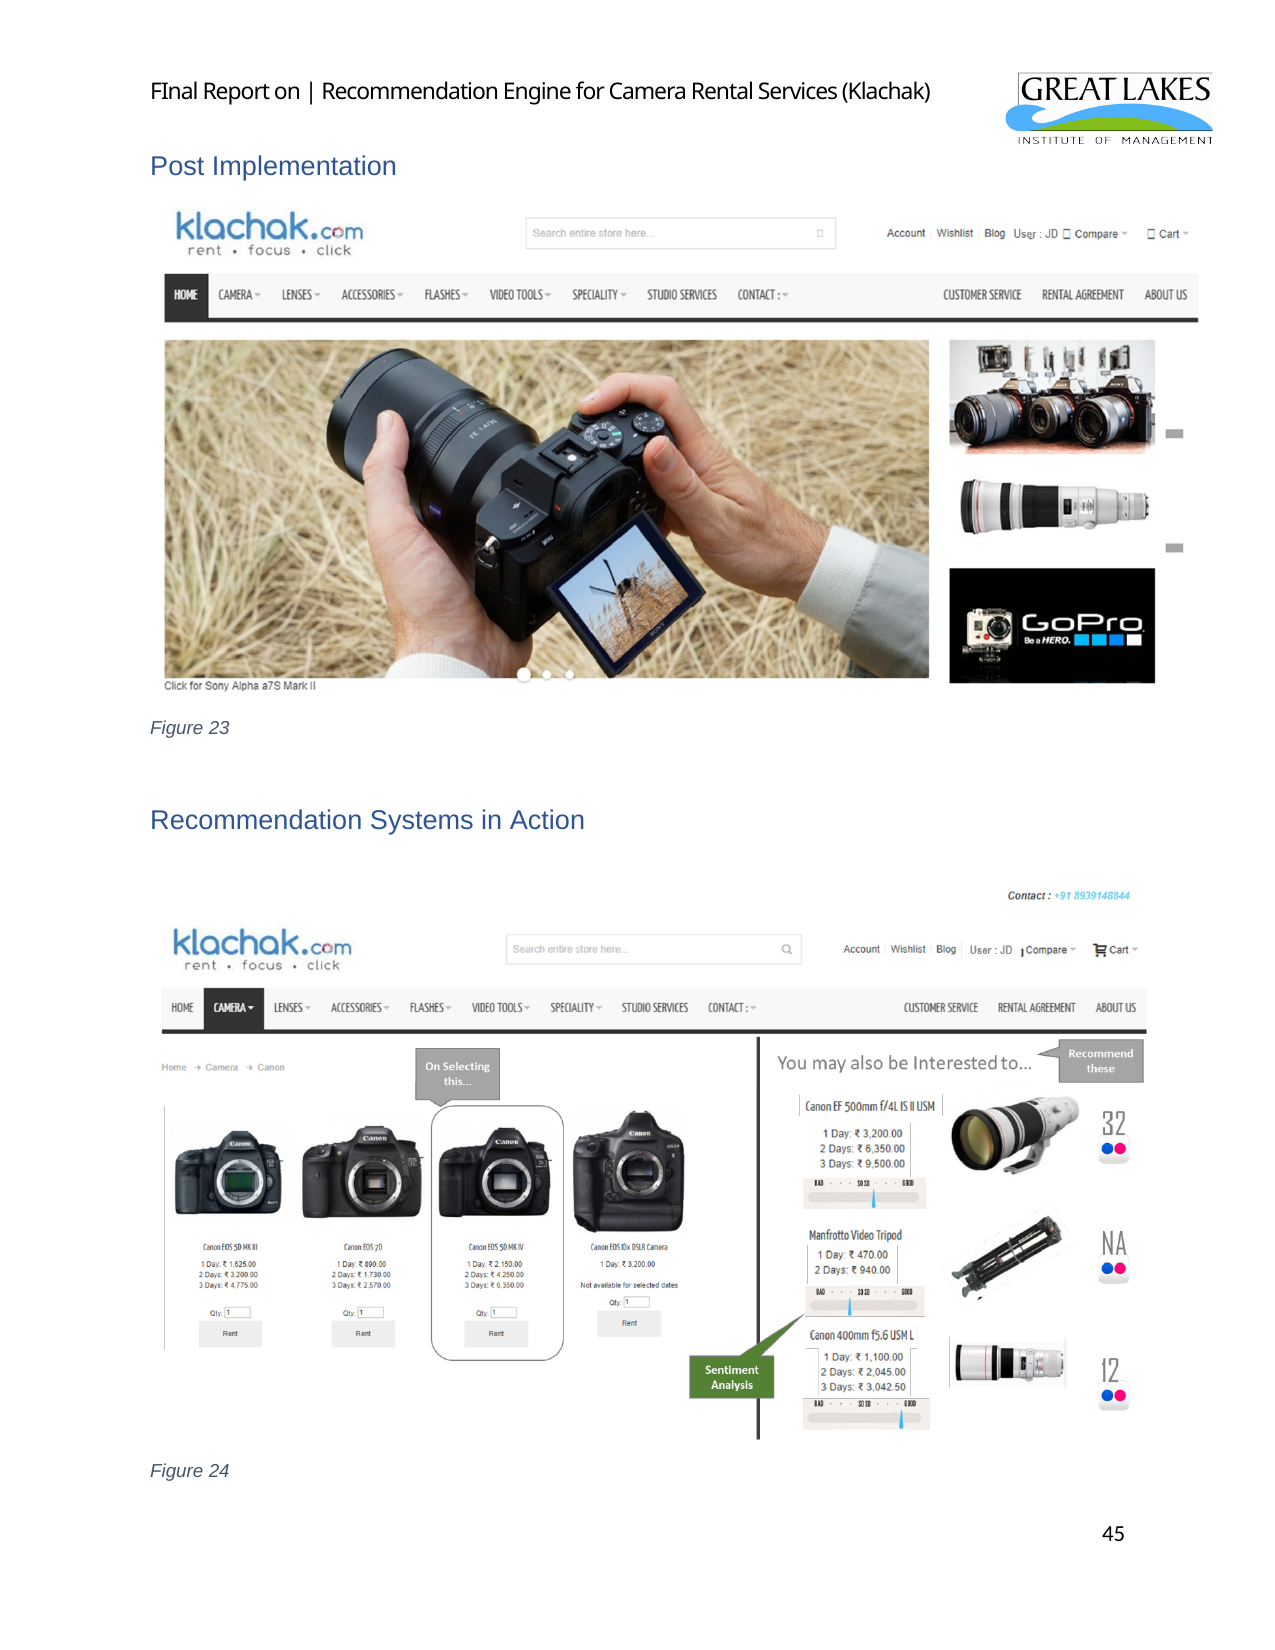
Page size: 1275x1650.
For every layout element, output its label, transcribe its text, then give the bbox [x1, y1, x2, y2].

subtitle Post Implementation [150, 150, 1125, 181]
picture [150, 883, 1157, 1441]
text Figure 23 [150, 717, 1125, 738]
text Figure 24 [150, 1459, 1125, 1481]
picture [150, 183, 1204, 698]
picture [1003, 72, 1213, 145]
subtitle Recommendation Systems in Action [150, 804, 1125, 836]
